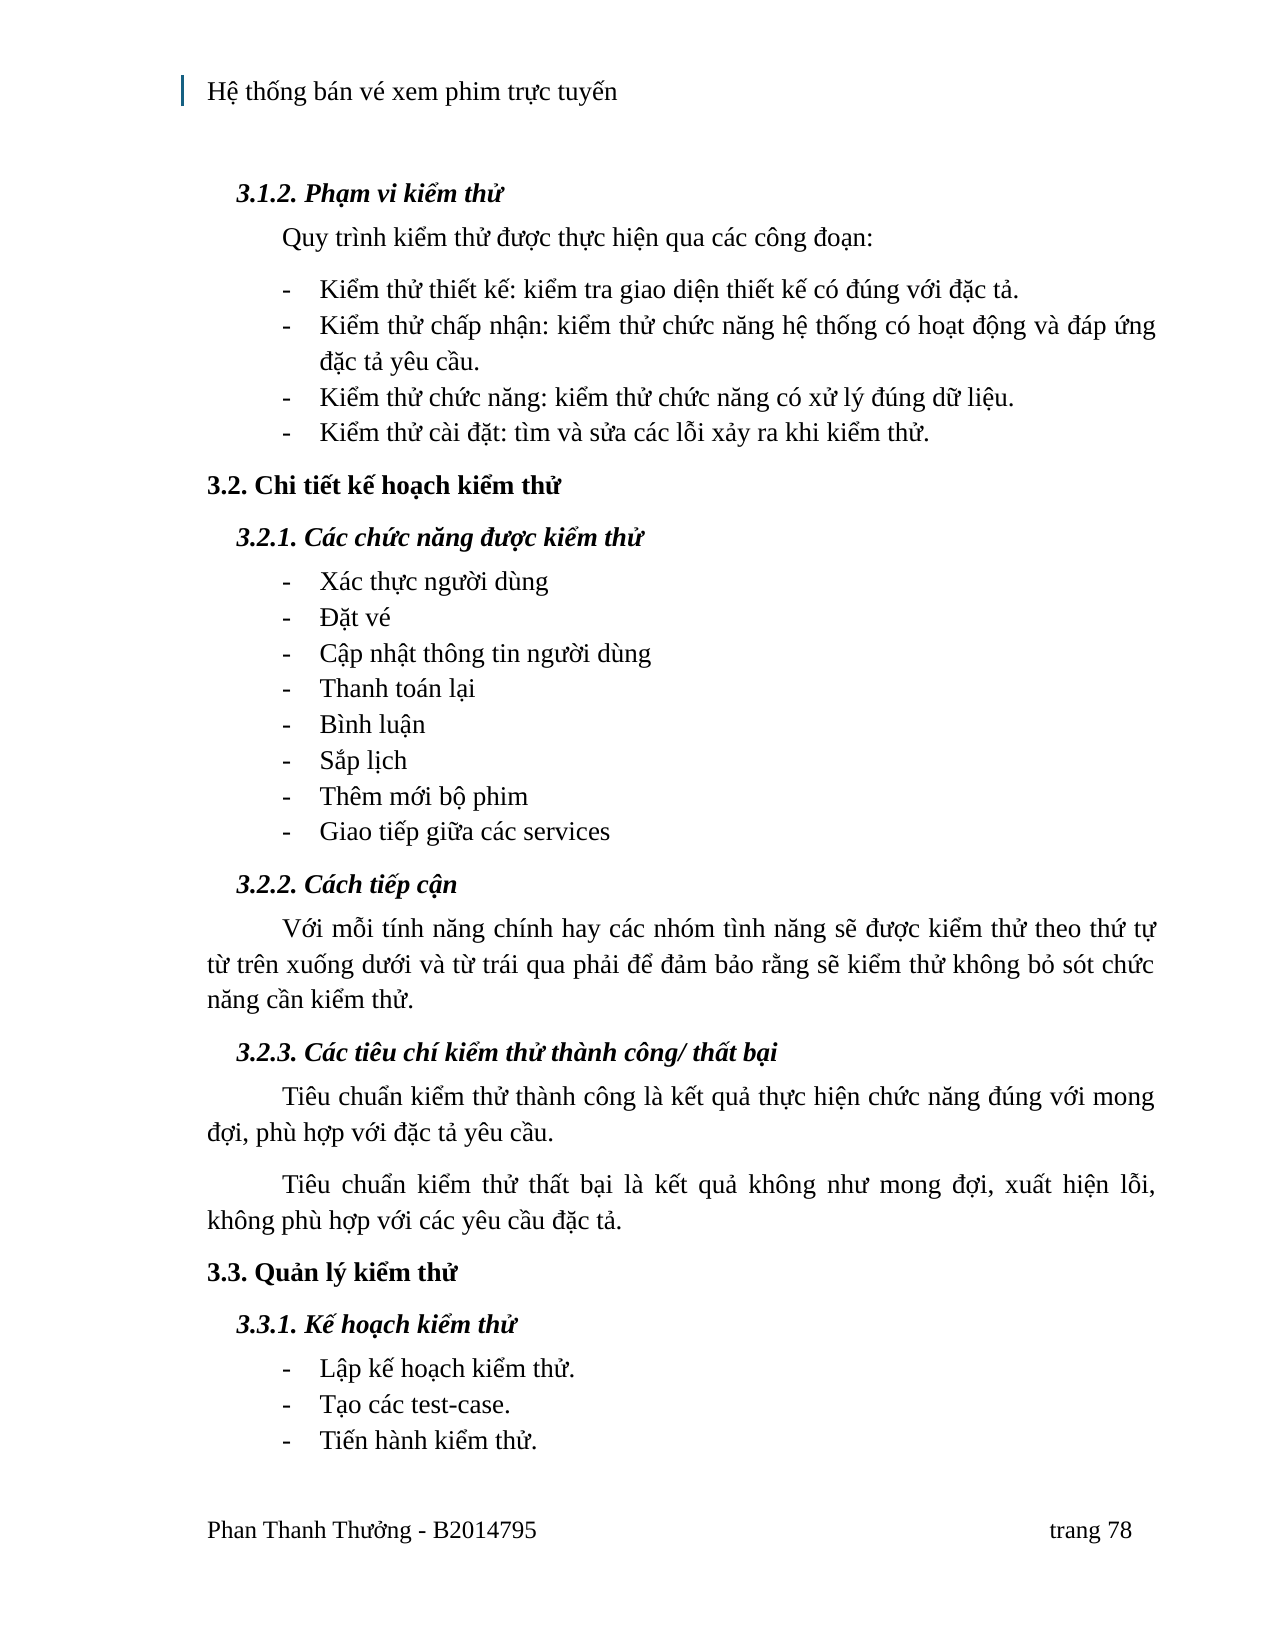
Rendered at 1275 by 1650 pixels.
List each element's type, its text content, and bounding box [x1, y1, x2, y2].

list Lập kế hoạch kiểm thử. [282, 1353, 1157, 1384]
subtitle Quản lý kiểm thử [207, 1256, 1157, 1287]
list Bình luận [282, 708, 1157, 739]
text Tiêu chuẩn kiểm thử thành công là kết quả thực hiện chức năng đúng với mong đợi, phù hợp với đặc tả yêu cầu. [207, 1080, 1157, 1147]
list Thanh toán lại [282, 673, 1157, 704]
subtitle Phạm vi kiểm thử [236, 177, 1157, 208]
list Thêm mới bộ phim [282, 780, 1157, 811]
list Kiểm thử chấp nhận: kiểm thử chức năng hệ thống có hoạt động và đáp ứng đặc tả yêu cầu. [282, 309, 1157, 376]
list Giao tiếp giữa các services [282, 816, 1157, 847]
subtitle Kế hoạch kiểm thử [236, 1308, 1157, 1340]
text Tiêu chuẩn kiểm thử thất bại là kết quả không như mong đợi, xuất hiện lỗi, không phù hợp với các yêu cầu đặc tả. [207, 1168, 1157, 1235]
list Tạo các test-case. [282, 1388, 1157, 1419]
list Xác thực người dùng [282, 565, 1157, 597]
list Kiểm thử cài đặt: tìm và sửa các lỗi xảy ra khi kiểm thử. [282, 417, 1157, 448]
list Tiến hành kiểm thử. [282, 1424, 1157, 1455]
text Với mỗi tính năng chính hay các nhóm tình năng sẽ được kiểm thử theo thứ tự từ trên xuống dưới và từ trái qua phải để đảm bảo rằng sẽ kiểm thử không bỏ sót chức năng cần kiểm thử. [207, 912, 1157, 1014]
subtitle Chi tiết kế hoạch kiểm thử [207, 469, 1157, 500]
list Kiểm thử thiết kế: kiểm tra giao diện thiết kế có đúng với đặc tả. [282, 274, 1157, 305]
list Kiểm thử chức năng: kiểm thử chức năng có xử lý đúng dữ liệu. [282, 381, 1157, 412]
list Cập nhật thông tin người dùng [282, 637, 1157, 668]
list Sắp lịch [282, 744, 1157, 775]
subtitle Các tiêu chí kiểm thử thành công/ thất bại [236, 1036, 1157, 1067]
text Quy trình kiểm thử được thực hiện qua các công đoạn: [207, 221, 1157, 252]
subtitle Các chức năng được kiểm thử [236, 521, 1157, 552]
list Đặt vé [282, 601, 1157, 632]
subtitle Cách tiếp cận [236, 868, 1157, 899]
